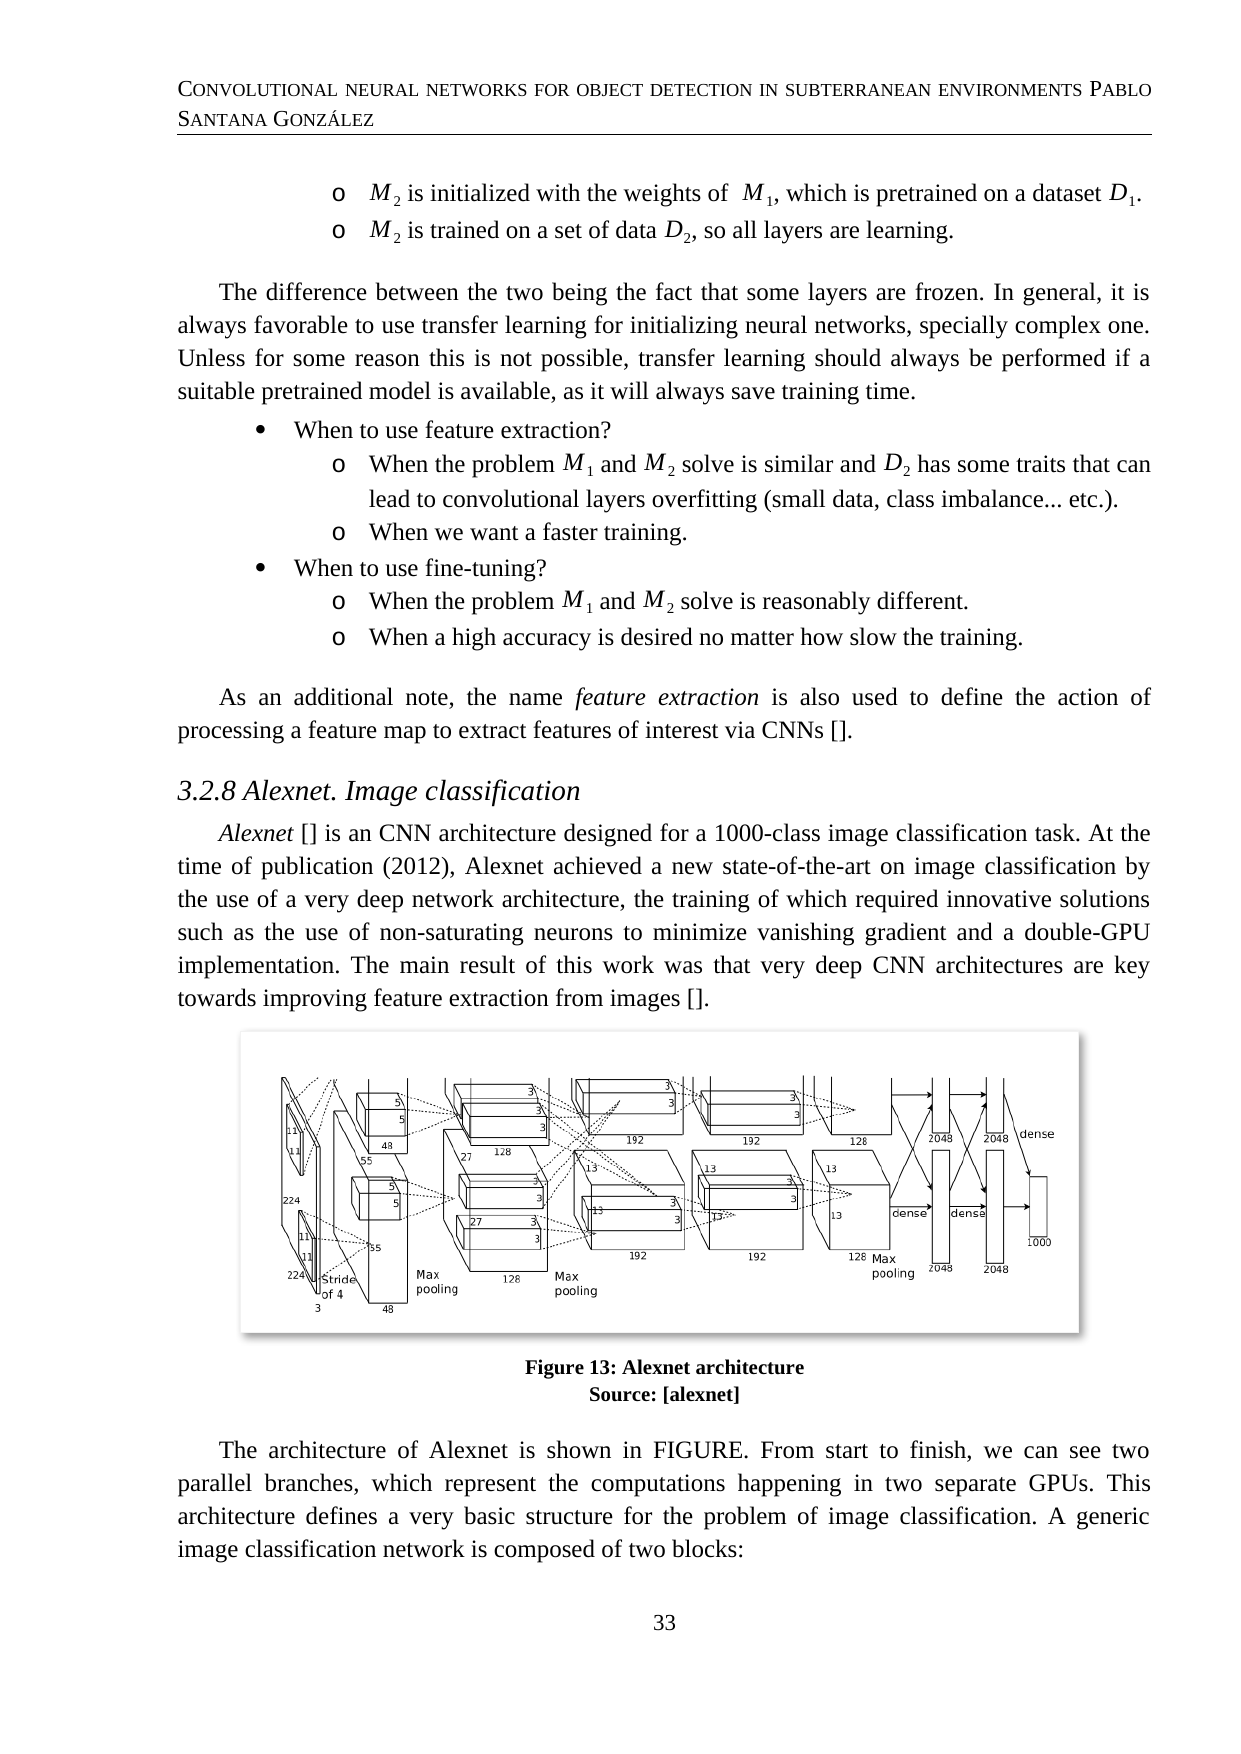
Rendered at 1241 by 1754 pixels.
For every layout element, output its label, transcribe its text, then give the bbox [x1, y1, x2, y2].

list When to use fine-tuning? [256, 553, 1152, 581]
list When to use feature extraction? [256, 416, 1152, 444]
picture [241, 1032, 1078, 1332]
text As an additional note, the name feature extraction is also used to define the action of processing a feature map to extract features of interest via CNNs []. [177, 682, 1152, 744]
list When the problem and solve is reasonably different. [331, 586, 1152, 617]
list When the problem and solve is similar and has some traits that can lead to convolutional layers overfitting (small data, class imbalance... etc.). [331, 448, 1152, 513]
subtitle Alexnet. Image classification [177, 773, 1152, 807]
text Alexnet [] is an CNN architecture designed for a 1000-class image classification task. At the time of publication (2012), Alexnet achieved a new state-of-the-art on image classification by the use of a very deep network architecture, the training of which required innovative solutions such as the use of non-saturating neurons to minimize vanishing gradient and a double-GPU implementation. The main result of this work was that very deep CNN architectures are key towards improving feature extraction from images []. [177, 818, 1152, 1012]
text Source: [alexnet] [177, 1382, 1152, 1406]
list is trained on a set of data , so all layers are learning. [331, 215, 1152, 248]
text The architecture of Alexnet is shown in FIGURE. From start to finish, we can see two parallel branches, which represent the computations happening in two separate GPUs. This architecture defines a very basic structure for the problem of image classification. A generic image classification network is composed of two blocks: [177, 1435, 1152, 1563]
list When we want a faster training. [331, 517, 1152, 548]
list is initialized with the weights of , which is pretrained on a dataset . [331, 178, 1152, 210]
list When a high accuracy is desired no matter how slow the training. [331, 622, 1152, 652]
text The difference between the two being the fact that some layers are frozen. In general, it is always favorable to use transfer learning for initializing neural networks, specially complex one. Unless for some reason this is not possible, transfer learning should always be performed if a suitable pretrained model is available, as it will always save training time. [177, 277, 1152, 405]
